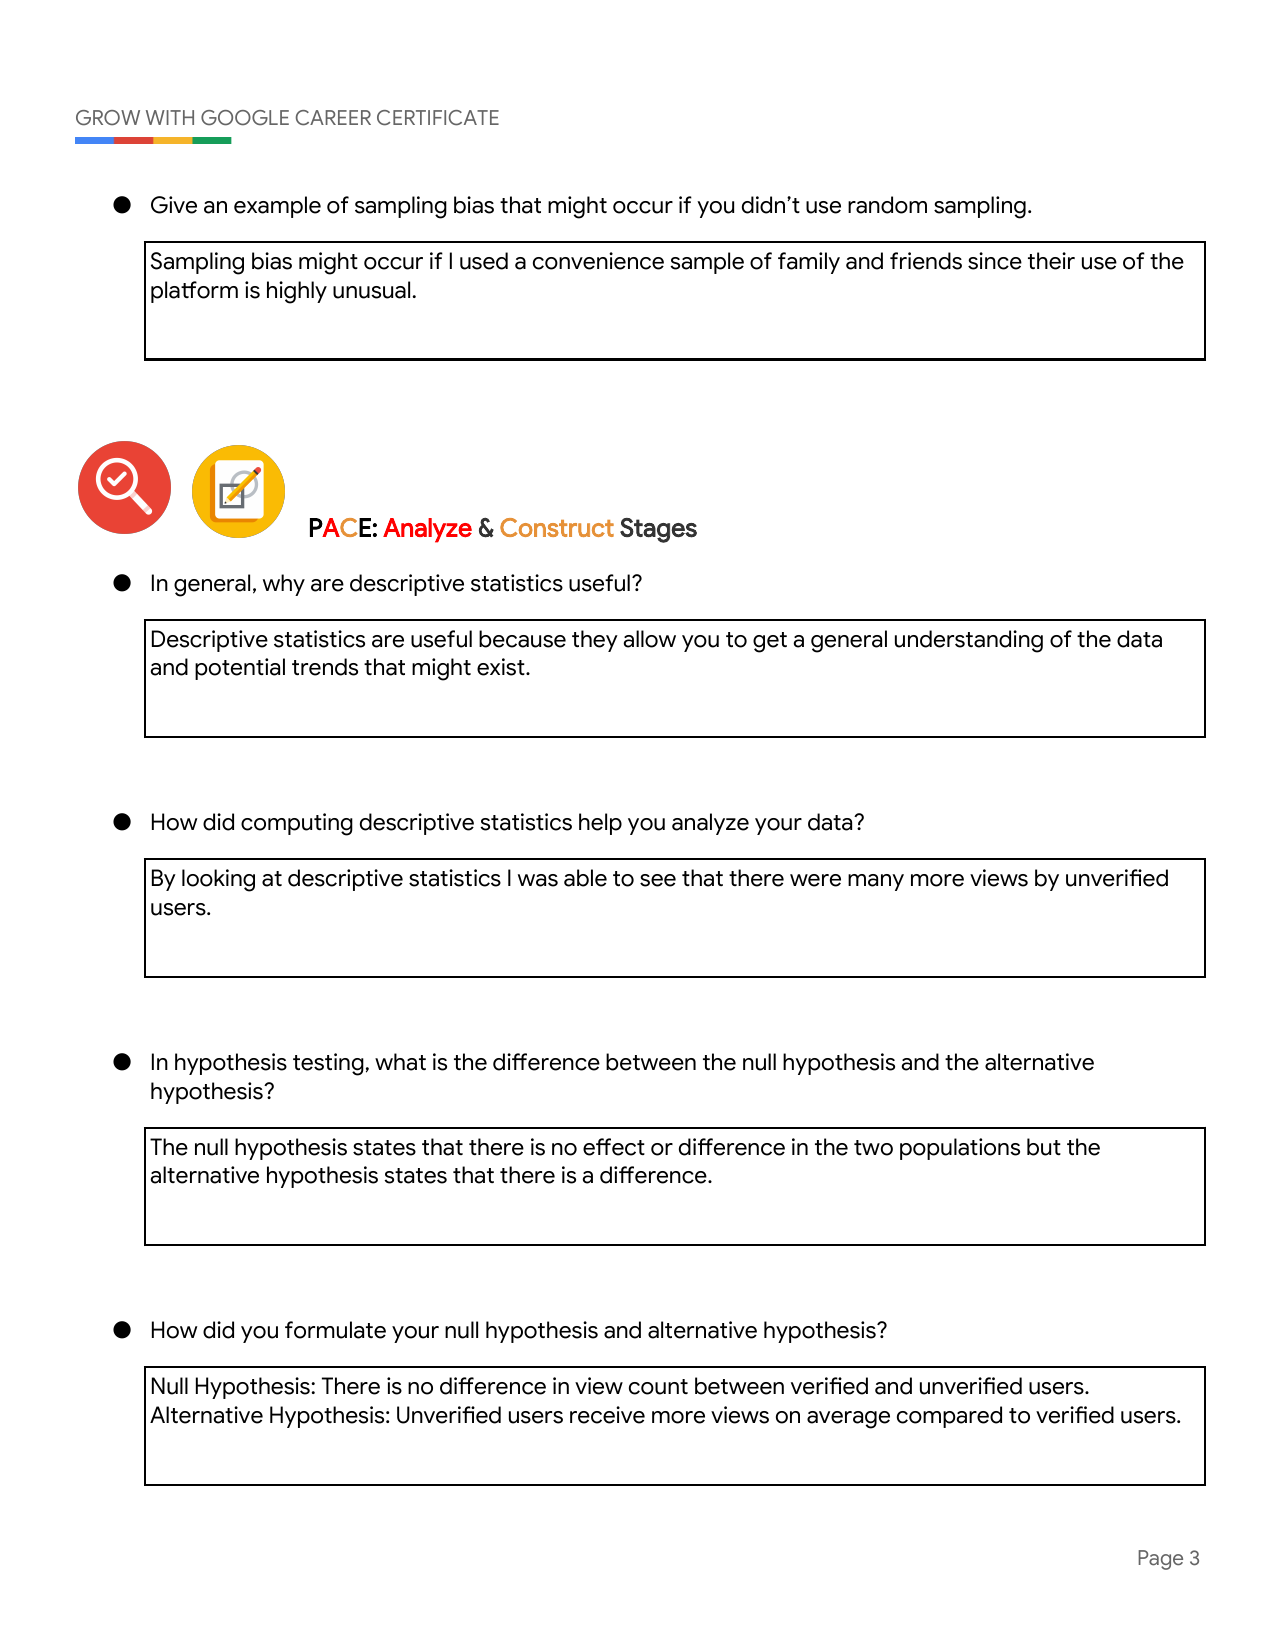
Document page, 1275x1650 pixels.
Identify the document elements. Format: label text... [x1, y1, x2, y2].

list In hypothesis testing, what is the difference between the null hypothesis and the alternative hypothesis? [112, 1048, 1200, 1106]
picture [75, 137, 232, 144]
list Give an example of sampling bias that might occur if you didn’t use random sampling. [112, 191, 1200, 220]
text By looking at descriptive statistics I was able to see that there were many more views by unverified users. [146, 860, 1204, 922]
list In general, why are descriptive statistics useful? [112, 569, 1200, 598]
text The null hypothesis states that there is no effect or difference in the two populations but the alternative hypothesis states that there is a difference. [146, 1129, 1204, 1190]
text Sampling bias might occur if I used a convenience sample of family and friends since their use of the platform is highly unusual. [146, 243, 1204, 305]
text PACE: Analyze & Construct Stages [75, 438, 1200, 543]
text Descriptive statistics are useful because they allow you to get a general understanding of the data and potential trends that might exist. [146, 621, 1204, 682]
list How did you formulate your null hypothesis and alternative hypothesis? [112, 1317, 1200, 1345]
text Null Hypothesis: There is no difference in view count between verified and unverified users. Alternative Hypothesis: Unverified users receive more views on average compared to verified users. [146, 1368, 1204, 1430]
picture [75, 438, 173, 537]
list How did computing descriptive statistics help you analyze your data? [112, 809, 1200, 837]
